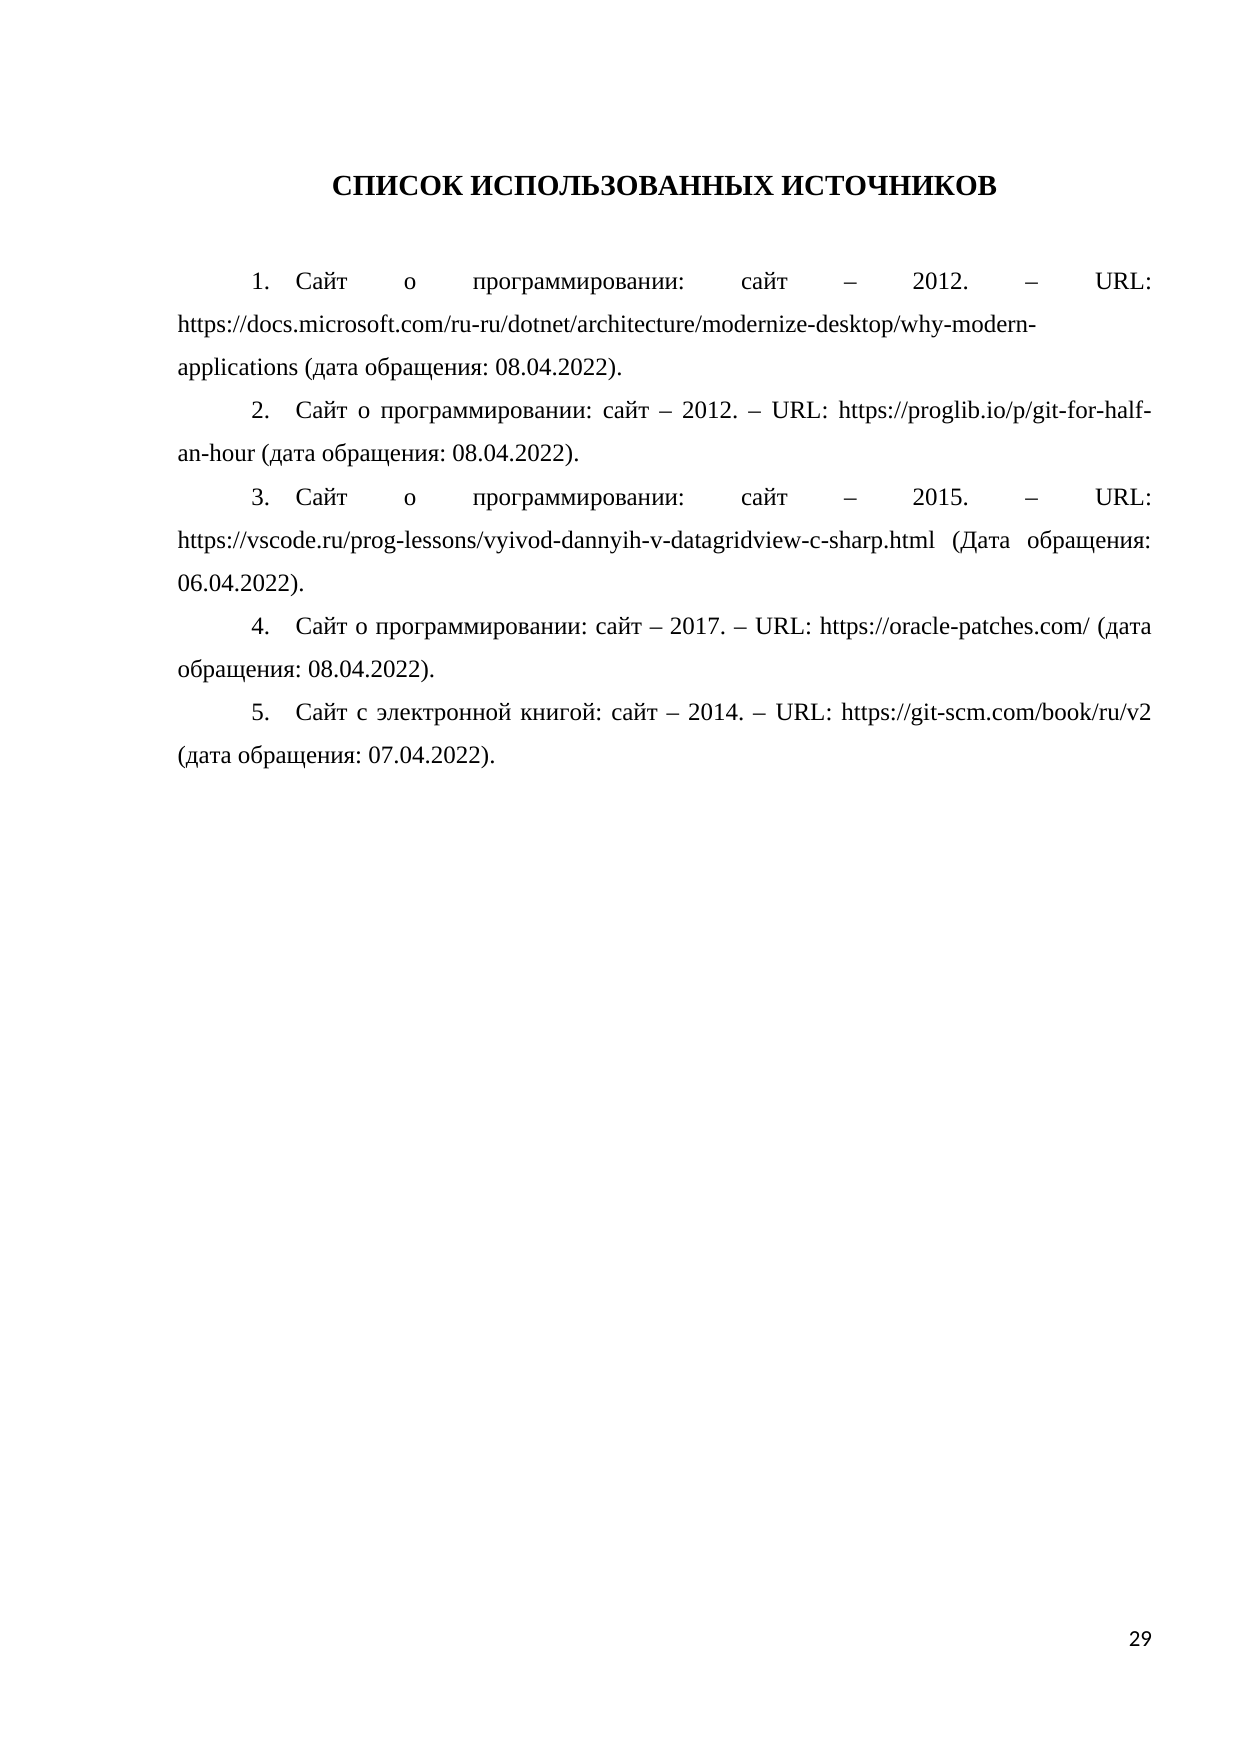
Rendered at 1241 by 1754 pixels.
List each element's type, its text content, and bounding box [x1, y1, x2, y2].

text СПИСОК ИСПОЛЬЗОВАННЫХ ИСТОЧНИКОВ [177, 168, 1152, 202]
list Сайт о программировании: сайт – 2017. – URL: https://oracle-patches.com/ (дата обращения: 08.04.2022). [177, 611, 1152, 683]
list Сайт с электронной книгой: сайт – 2014. – URL: https://git-scm.com/book/ru/v2 (дата обращения: 07.04.2022). [177, 697, 1152, 769]
list Сайт о программировании: сайт – 2015. – URL: https://vscode.ru/prog-lessons/vyivod-dannyih-v-datagridview-c-sharp.html (Дата обращения: 06.04.2022). [177, 482, 1152, 597]
list Сайт о программировании: сайт – 2012. – URL: https://docs.microsoft.com/ru-ru/dotnet/architecture/modernize-desktop/why-modern-applications (дата обращения: 08.04.2022). [177, 266, 1152, 381]
list Сайт о программировании: сайт – 2012. – URL: https://proglib.io/p/git-for-half-an-hour (дата обращения: 08.04.2022). [177, 395, 1152, 467]
